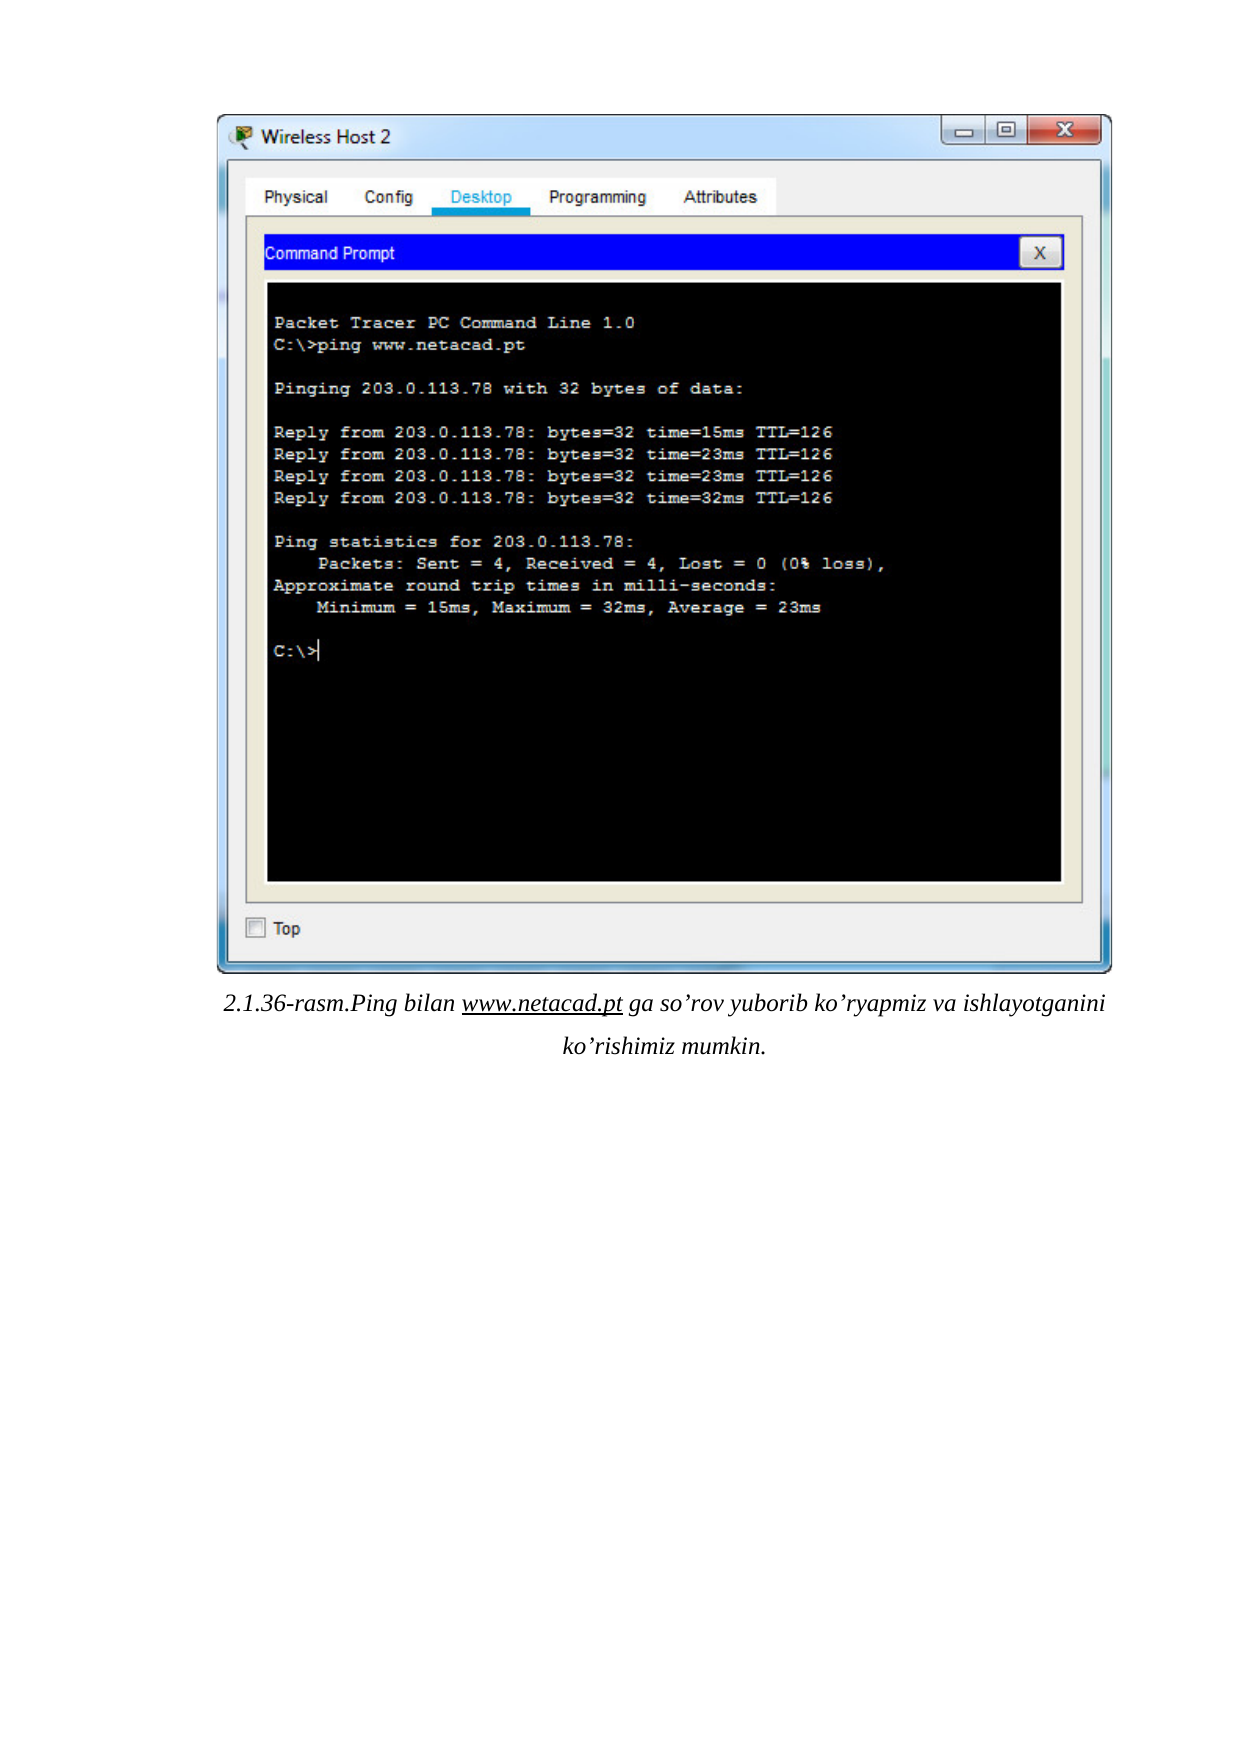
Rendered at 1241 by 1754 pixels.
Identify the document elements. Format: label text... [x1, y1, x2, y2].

picture [216, 114, 1113, 974]
